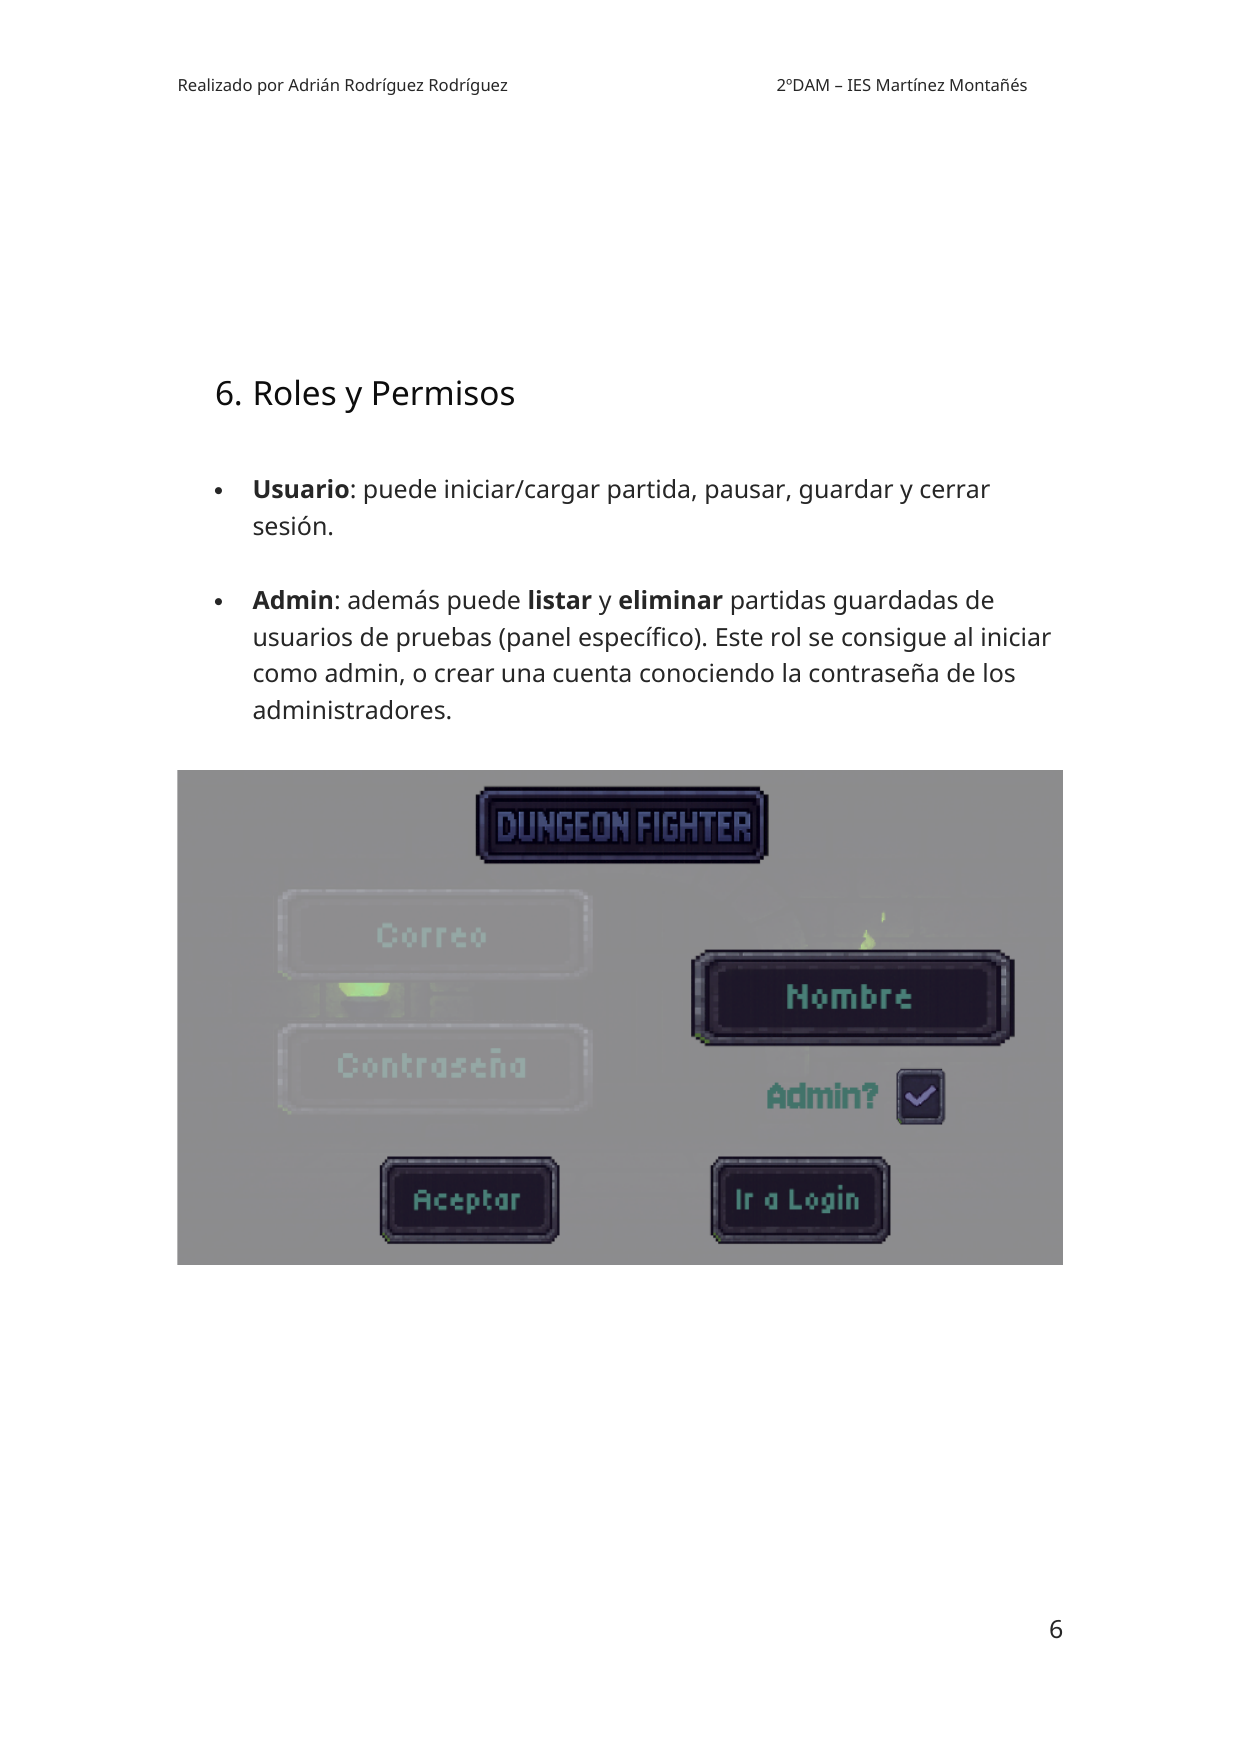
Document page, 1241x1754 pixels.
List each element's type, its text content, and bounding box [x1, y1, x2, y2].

subtitle Roles y Permisos [215, 370, 1063, 415]
picture [177, 770, 1063, 1265]
list Usuario: puede iniciar/cargar partida, pausar, guardar y cerrar sesión. [215, 472, 1063, 580]
list Admin: además puede listar y eliminar partidas guardadas de usuarios de pruebas (panel específico). Este rol se consigue al iniciar como admin, o crear una cuenta conociendo la contraseña de los administradores. [215, 582, 1063, 727]
